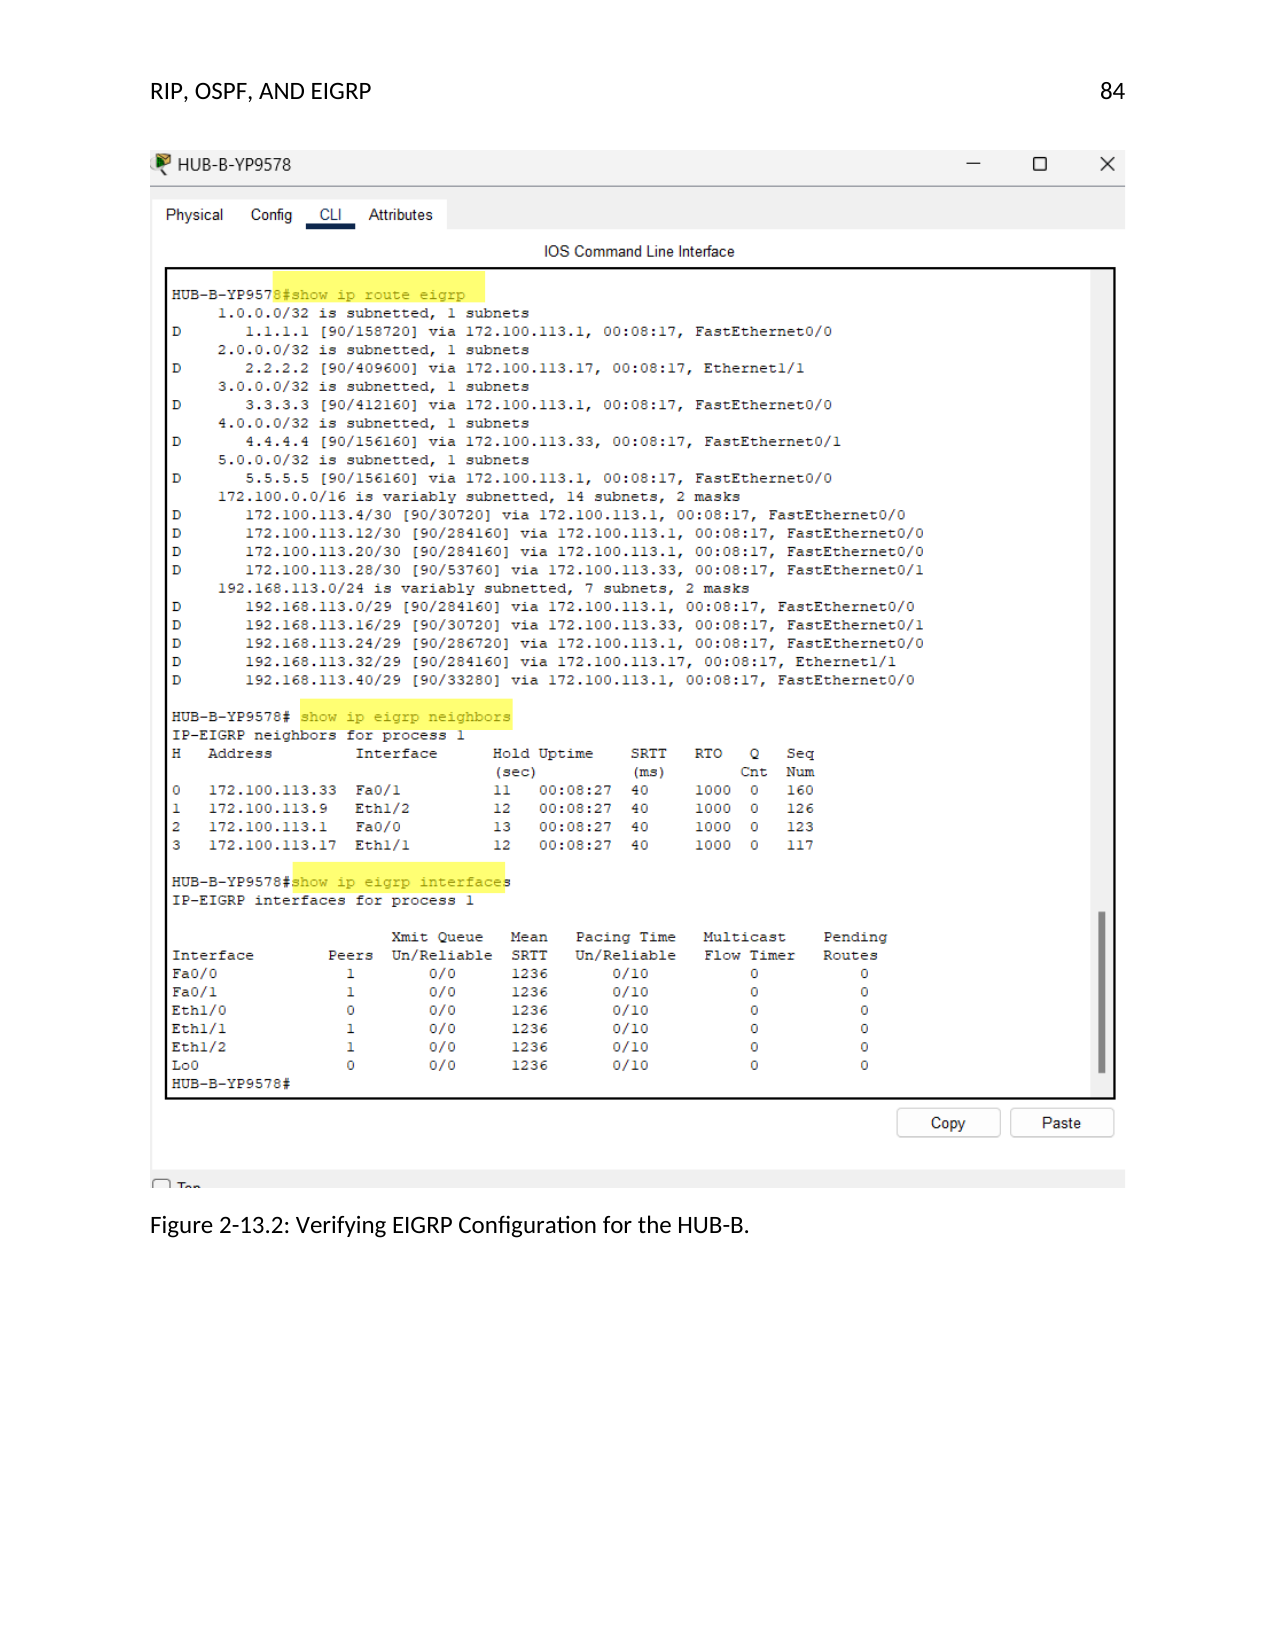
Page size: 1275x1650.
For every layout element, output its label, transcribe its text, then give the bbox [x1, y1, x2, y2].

text Figure 2-13.2: Verifying EIGRP Configuration for the HUB-B. [150, 1209, 1125, 1239]
picture [150, 150, 1125, 1188]
